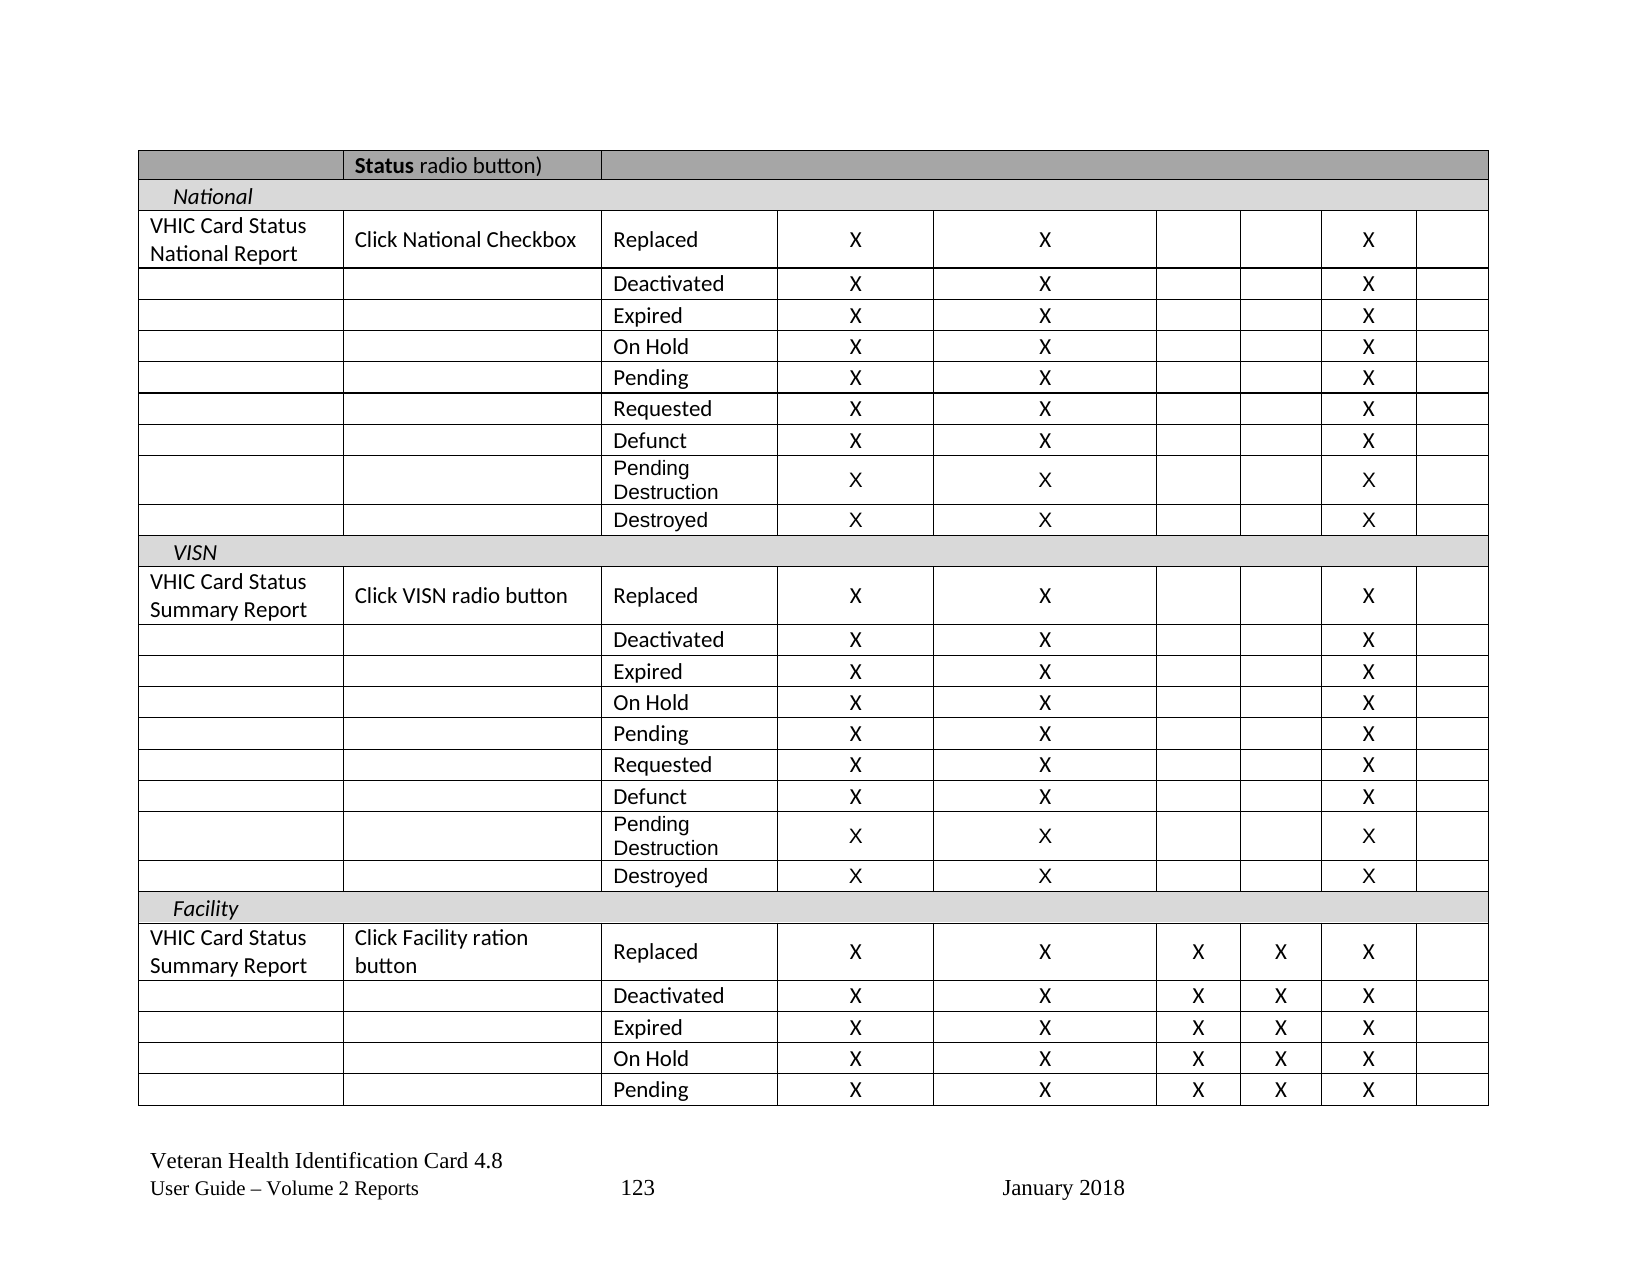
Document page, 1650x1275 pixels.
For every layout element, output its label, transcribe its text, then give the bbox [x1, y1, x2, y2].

table_cell [1241, 687, 1321, 717]
table_cell X [1157, 1012, 1240, 1042]
table_cell X [778, 687, 933, 717]
table_cell X [934, 1012, 1156, 1042]
table_cell [344, 625, 601, 655]
table_cell X [1322, 425, 1416, 455]
table_cell [1157, 331, 1240, 361]
table_cell [1157, 269, 1240, 299]
table_cell [1241, 362, 1321, 392]
table_cell [139, 625, 343, 655]
table_cell X [778, 505, 933, 535]
table_cell [1241, 505, 1321, 535]
table_cell [1417, 394, 1488, 424]
table_cell X [778, 331, 933, 361]
table_cell X [934, 656, 1156, 686]
table_cell [344, 781, 601, 811]
table_cell X [778, 750, 933, 780]
table_cell X [934, 1043, 1156, 1073]
table_cell [1157, 718, 1240, 748]
table_cell [1417, 425, 1488, 455]
table_cell X [778, 1043, 933, 1073]
table_cell [139, 1074, 343, 1104]
table_cell X [1322, 300, 1416, 330]
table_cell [139, 151, 343, 179]
table_cell [344, 687, 601, 717]
table_cell [1157, 456, 1240, 504]
table_cell X [778, 656, 933, 686]
table_cell X [778, 718, 933, 748]
table_cell Pending [602, 362, 777, 392]
table_cell X [934, 567, 1156, 623]
table_cell Expired [602, 300, 777, 330]
table_cell X [934, 750, 1156, 780]
table_cell Pending [602, 718, 777, 748]
table_cell X [778, 425, 933, 455]
table_cell [344, 300, 601, 330]
table_cell [344, 456, 601, 504]
table_cell X [1157, 981, 1240, 1011]
table_cell [139, 981, 343, 1011]
table_cell Requested [602, 394, 777, 424]
table_cell X [934, 1074, 1156, 1104]
table_cell X [934, 781, 1156, 811]
table_cell X [934, 687, 1156, 717]
table_cell X [934, 269, 1156, 299]
table_cell [1241, 781, 1321, 811]
table_cell X [1322, 656, 1416, 686]
table_cell X [934, 718, 1156, 748]
table_cell [1241, 861, 1321, 891]
table_cell [344, 425, 601, 455]
table_cell [344, 656, 601, 686]
table_cell [139, 456, 343, 504]
table_cell Click VISN radio button [344, 567, 601, 623]
table_cell [1417, 331, 1488, 361]
table_cell X [1322, 505, 1416, 535]
table_cell [1241, 625, 1321, 655]
table_cell [1241, 456, 1321, 504]
table_cell X [1322, 567, 1416, 623]
table_cell X [1322, 1074, 1416, 1104]
table_cell X [1322, 394, 1416, 424]
table_cell Replaced [602, 211, 777, 267]
table_cell X [1322, 687, 1416, 717]
table_cell X [934, 625, 1156, 655]
table_cell Pending Destruction [602, 456, 777, 504]
table_cell X [1241, 1043, 1321, 1073]
table_cell X [1241, 924, 1321, 979]
table_cell X [778, 456, 933, 504]
table_cell [139, 505, 343, 535]
table_cell Destroyed [602, 505, 777, 535]
table_cell VHIC Card Status National Report [139, 211, 343, 267]
table_cell [344, 1074, 601, 1104]
table_cell [1417, 924, 1488, 979]
table_cell National [139, 180, 1488, 210]
table_cell X [778, 1074, 933, 1104]
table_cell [344, 151, 601, 179]
table_cell X [934, 300, 1156, 330]
table_cell X [1157, 1074, 1240, 1104]
table_cell [139, 861, 343, 891]
table_cell X [778, 394, 933, 424]
table_cell X [934, 861, 1156, 891]
table_cell [1417, 211, 1488, 267]
table_cell X [778, 625, 933, 655]
table_cell [139, 812, 343, 860]
table_cell [1241, 567, 1321, 623]
table_cell X [778, 781, 933, 811]
table_cell [1417, 300, 1488, 330]
table_cell [1241, 211, 1321, 267]
table_cell X [1322, 924, 1416, 979]
table_cell [344, 505, 601, 535]
table_cell X [1322, 362, 1416, 392]
table_cell X [1322, 331, 1416, 361]
table_cell [344, 812, 601, 860]
table_cell X [934, 425, 1156, 455]
table_cell [1157, 567, 1240, 623]
table_cell X [1241, 1074, 1321, 1104]
table_cell [344, 269, 601, 299]
table_cell [1417, 812, 1488, 860]
table_cell [139, 425, 343, 455]
table_cell X [778, 812, 933, 860]
table_cell X [1322, 456, 1416, 504]
table_cell Click National Checkbox [344, 211, 601, 267]
table_cell X [1322, 750, 1416, 780]
table_cell X [778, 269, 933, 299]
table_cell Deactivated [602, 625, 777, 655]
table_cell [344, 750, 601, 780]
table_cell X [778, 300, 933, 330]
table_cell [1157, 425, 1240, 455]
table_cell X [1241, 1012, 1321, 1042]
table_cell X [778, 211, 933, 267]
table_cell [1241, 425, 1321, 455]
table_cell [139, 362, 343, 392]
table_cell [1241, 812, 1321, 860]
table_cell Expired [602, 1012, 777, 1042]
table_cell Requested [602, 750, 777, 780]
table_cell X [778, 1012, 933, 1042]
table_cell [1157, 300, 1240, 330]
table_cell On Hold [602, 1043, 777, 1073]
table_cell X [934, 505, 1156, 535]
table_cell [1157, 812, 1240, 860]
table_cell [139, 687, 343, 717]
table_cell X [1322, 269, 1416, 299]
table_cell [1241, 394, 1321, 424]
table_cell VISN [139, 536, 1488, 566]
table_cell X [934, 362, 1156, 392]
table_cell [139, 1012, 343, 1042]
table_cell X [1322, 981, 1416, 1011]
table_cell Pending [602, 1074, 777, 1104]
table_cell [1157, 394, 1240, 424]
table_cell [139, 750, 343, 780]
table_cell X [778, 861, 933, 891]
table_cell [1241, 269, 1321, 299]
table_cell [1241, 750, 1321, 780]
table_cell X [1322, 1012, 1416, 1042]
table_cell X [1322, 861, 1416, 891]
table_cell On Hold [602, 331, 777, 361]
table_cell [1157, 687, 1240, 717]
table_cell On Hold [602, 687, 777, 717]
table_cell [1241, 331, 1321, 361]
table_cell [1241, 718, 1321, 748]
table_cell [344, 718, 601, 748]
table_cell X [934, 812, 1156, 860]
table_cell [344, 981, 601, 1011]
table_cell [1417, 362, 1488, 392]
table_cell [1157, 211, 1240, 267]
table_cell [344, 362, 601, 392]
table_cell X [934, 211, 1156, 267]
table_cell [1417, 1012, 1488, 1042]
table_cell [344, 861, 601, 891]
table_cell [1417, 1074, 1488, 1104]
table_cell [1157, 781, 1240, 811]
table_cell [1157, 861, 1240, 891]
table_cell X [934, 924, 1156, 979]
table_cell [1157, 656, 1240, 686]
table_cell [1417, 567, 1488, 623]
table_cell [139, 781, 343, 811]
table_cell [344, 394, 601, 424]
table_cell Expired [602, 656, 777, 686]
table_cell X [778, 362, 933, 392]
table_cell X [1322, 781, 1416, 811]
table_cell [1241, 656, 1321, 686]
table_cell [1417, 718, 1488, 748]
table_cell [1157, 505, 1240, 535]
table_cell [139, 718, 343, 748]
table_cell Click Facility ration button [344, 924, 601, 979]
table_cell X [1322, 211, 1416, 267]
table_cell X [934, 394, 1156, 424]
table_cell [139, 394, 343, 424]
table_cell Deactivated [602, 981, 777, 1011]
table_cell X [778, 924, 933, 979]
table_cell [1241, 300, 1321, 330]
table_cell VHIC Card Status Summary Report [139, 924, 343, 979]
table_cell Pending Destruction [602, 812, 777, 860]
table_cell [139, 300, 343, 330]
table_cell [139, 331, 343, 361]
table_cell [1417, 750, 1488, 780]
table_cell X [778, 981, 933, 1011]
table_cell VHIC Card Status Summary Report [139, 567, 343, 623]
table_cell Defunct [602, 425, 777, 455]
table_cell [602, 151, 1488, 179]
table_cell X [1322, 625, 1416, 655]
table_cell X [1157, 1043, 1240, 1073]
table_cell X [1322, 718, 1416, 748]
table_cell Replaced [602, 567, 777, 623]
table_cell X [1157, 924, 1240, 979]
table_cell [344, 1012, 601, 1042]
table_cell Destroyed [602, 861, 777, 891]
table_cell [139, 656, 343, 686]
table_cell X [1322, 1043, 1416, 1073]
table_cell [1417, 687, 1488, 717]
table_cell [139, 269, 343, 299]
table_cell Replaced [602, 924, 777, 979]
table_cell [1417, 781, 1488, 811]
table_cell X [934, 456, 1156, 504]
table_cell [1417, 505, 1488, 535]
table_cell X [934, 331, 1156, 361]
table_cell X [1241, 981, 1321, 1011]
table_cell [1417, 625, 1488, 655]
table_cell [1417, 656, 1488, 686]
table_cell Defunct [602, 781, 777, 811]
table_cell [1157, 362, 1240, 392]
table_cell [1417, 1043, 1488, 1073]
table_cell [1417, 456, 1488, 504]
table_cell [1157, 750, 1240, 780]
table_cell [1417, 981, 1488, 1011]
table_cell [139, 1043, 343, 1073]
table_cell Facility [139, 892, 1488, 922]
table_cell X [778, 567, 933, 623]
table_cell [344, 331, 601, 361]
table_cell [1417, 269, 1488, 299]
table_cell Deactivated [602, 269, 777, 299]
table_cell X [1322, 812, 1416, 860]
table_cell [1157, 625, 1240, 655]
table_cell [1417, 861, 1488, 891]
table_cell [344, 1043, 601, 1073]
table_cell X [934, 981, 1156, 1011]
